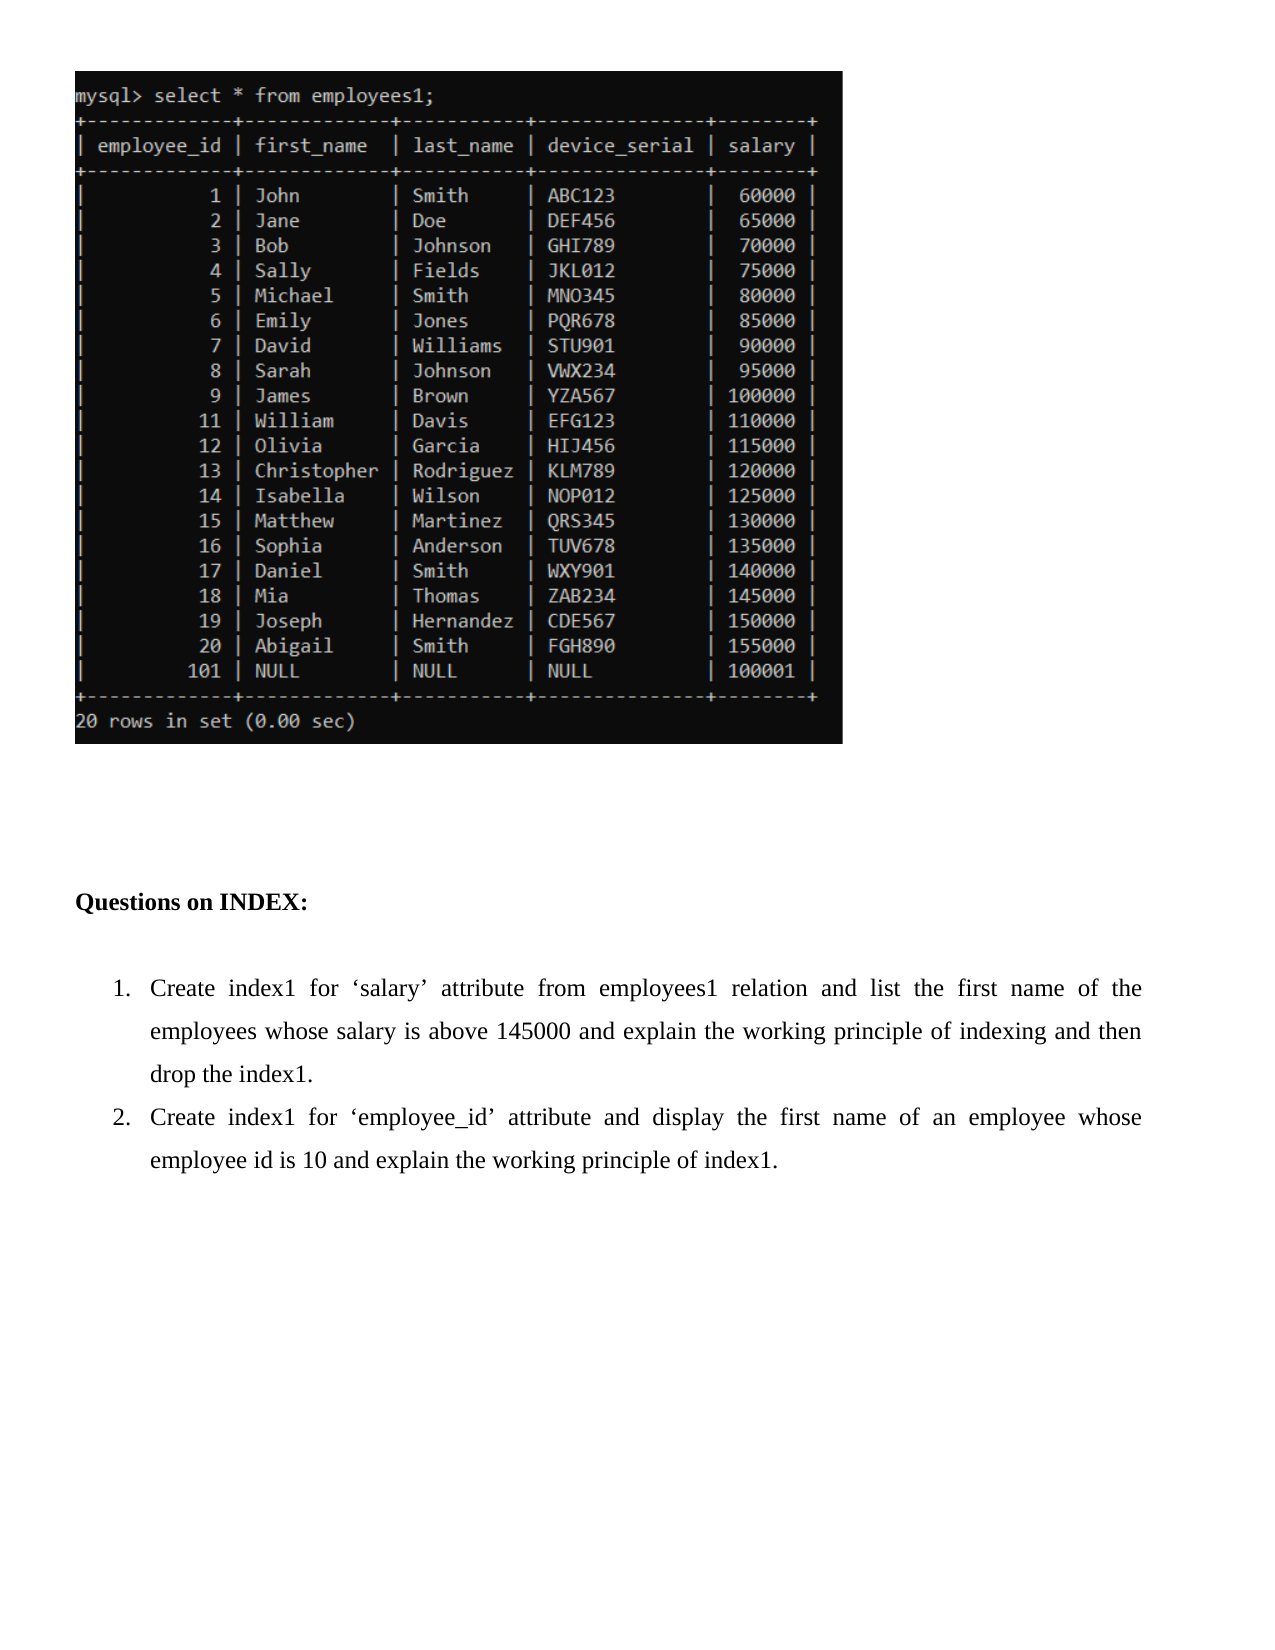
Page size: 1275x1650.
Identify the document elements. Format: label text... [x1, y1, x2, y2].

list Create index1 for ‘salary’ attribute from employees1 relation and list the first name of the employees whose salary is above 145000 and explain the working principle of indexing and then drop the index1. [112, 973, 1144, 1088]
list Create index1 for ‘employee_id’ attribute and display the first name of an employee whose employee id is 10 and explain the working principle of index1. [112, 1102, 1144, 1174]
picture [75, 71, 843, 744]
text Questions on INDEX: [75, 887, 1237, 915]
